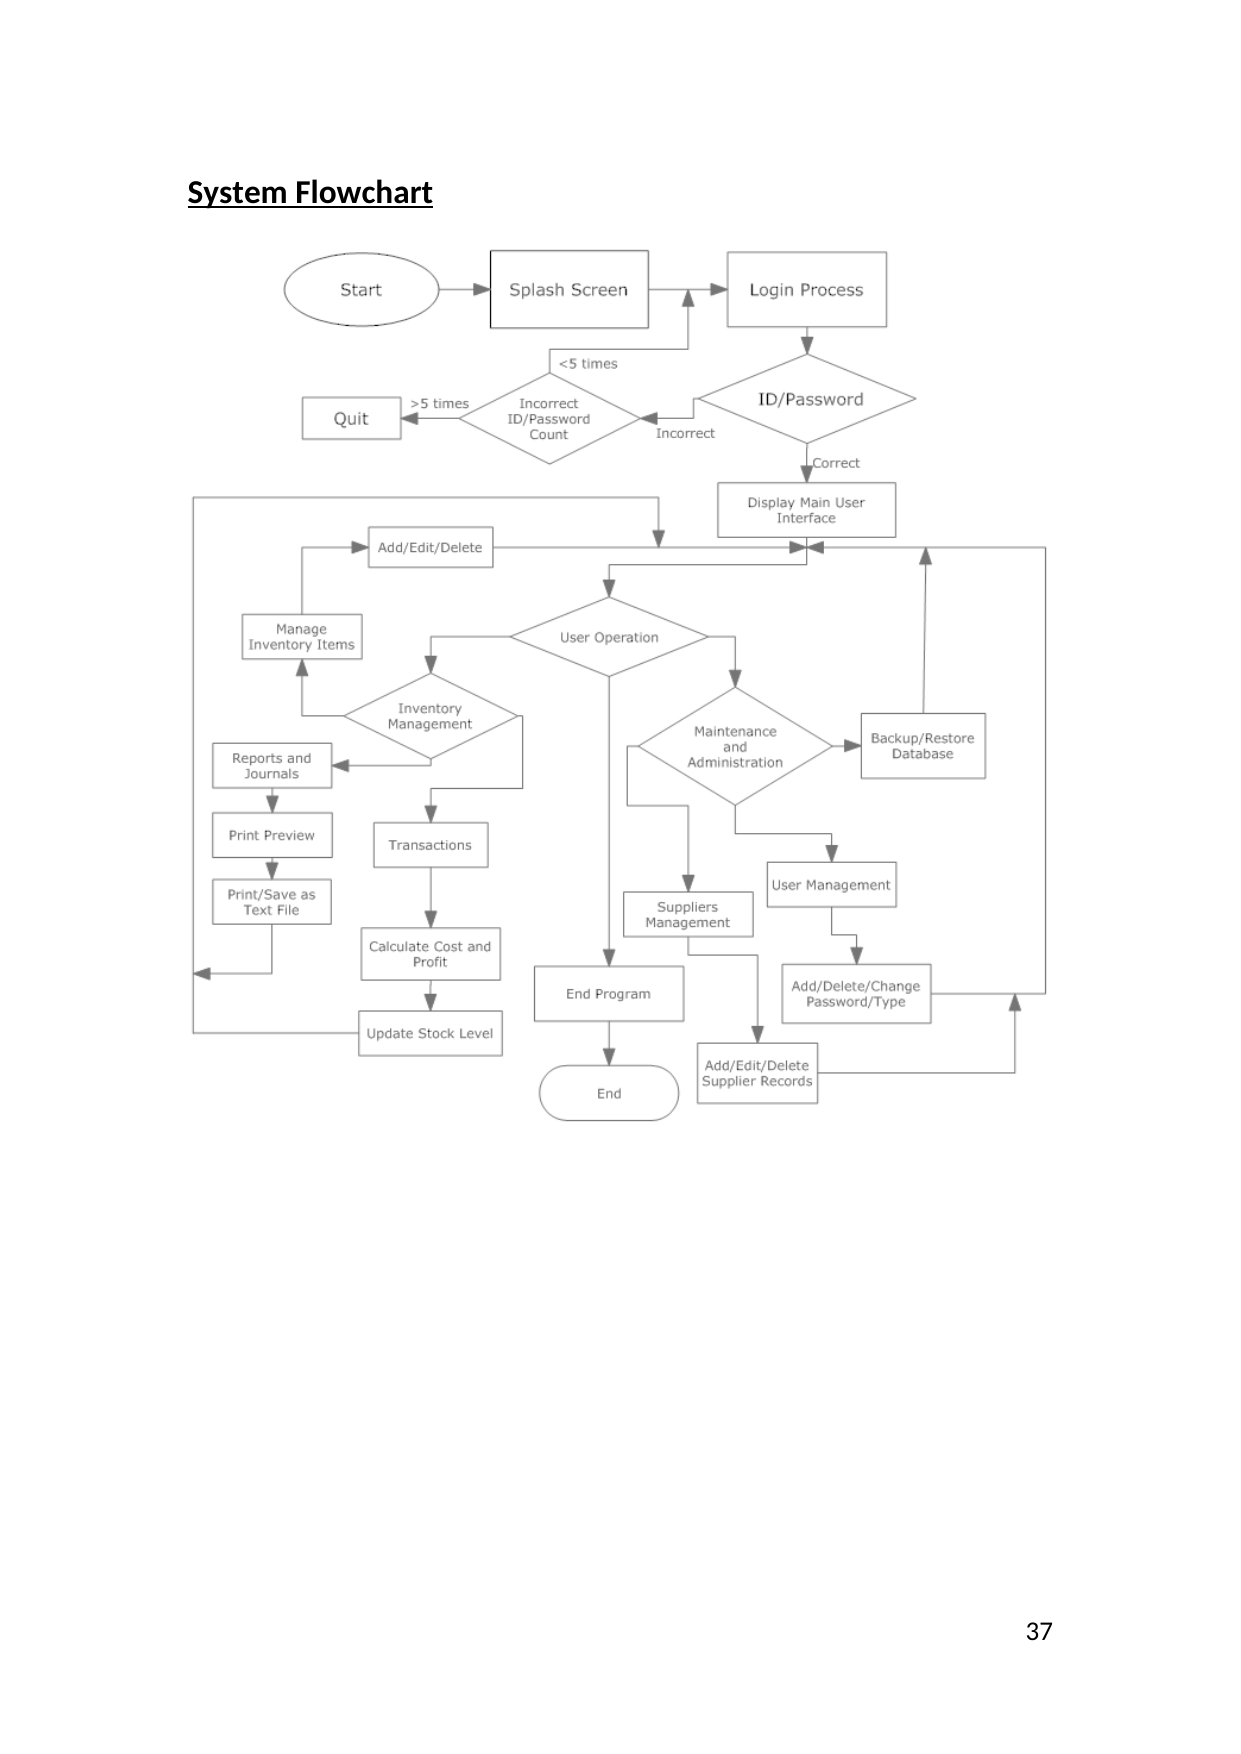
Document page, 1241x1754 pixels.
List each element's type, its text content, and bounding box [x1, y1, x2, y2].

picture [187, 244, 1051, 1126]
subtitle System Flowchart [187, 171, 1053, 212]
